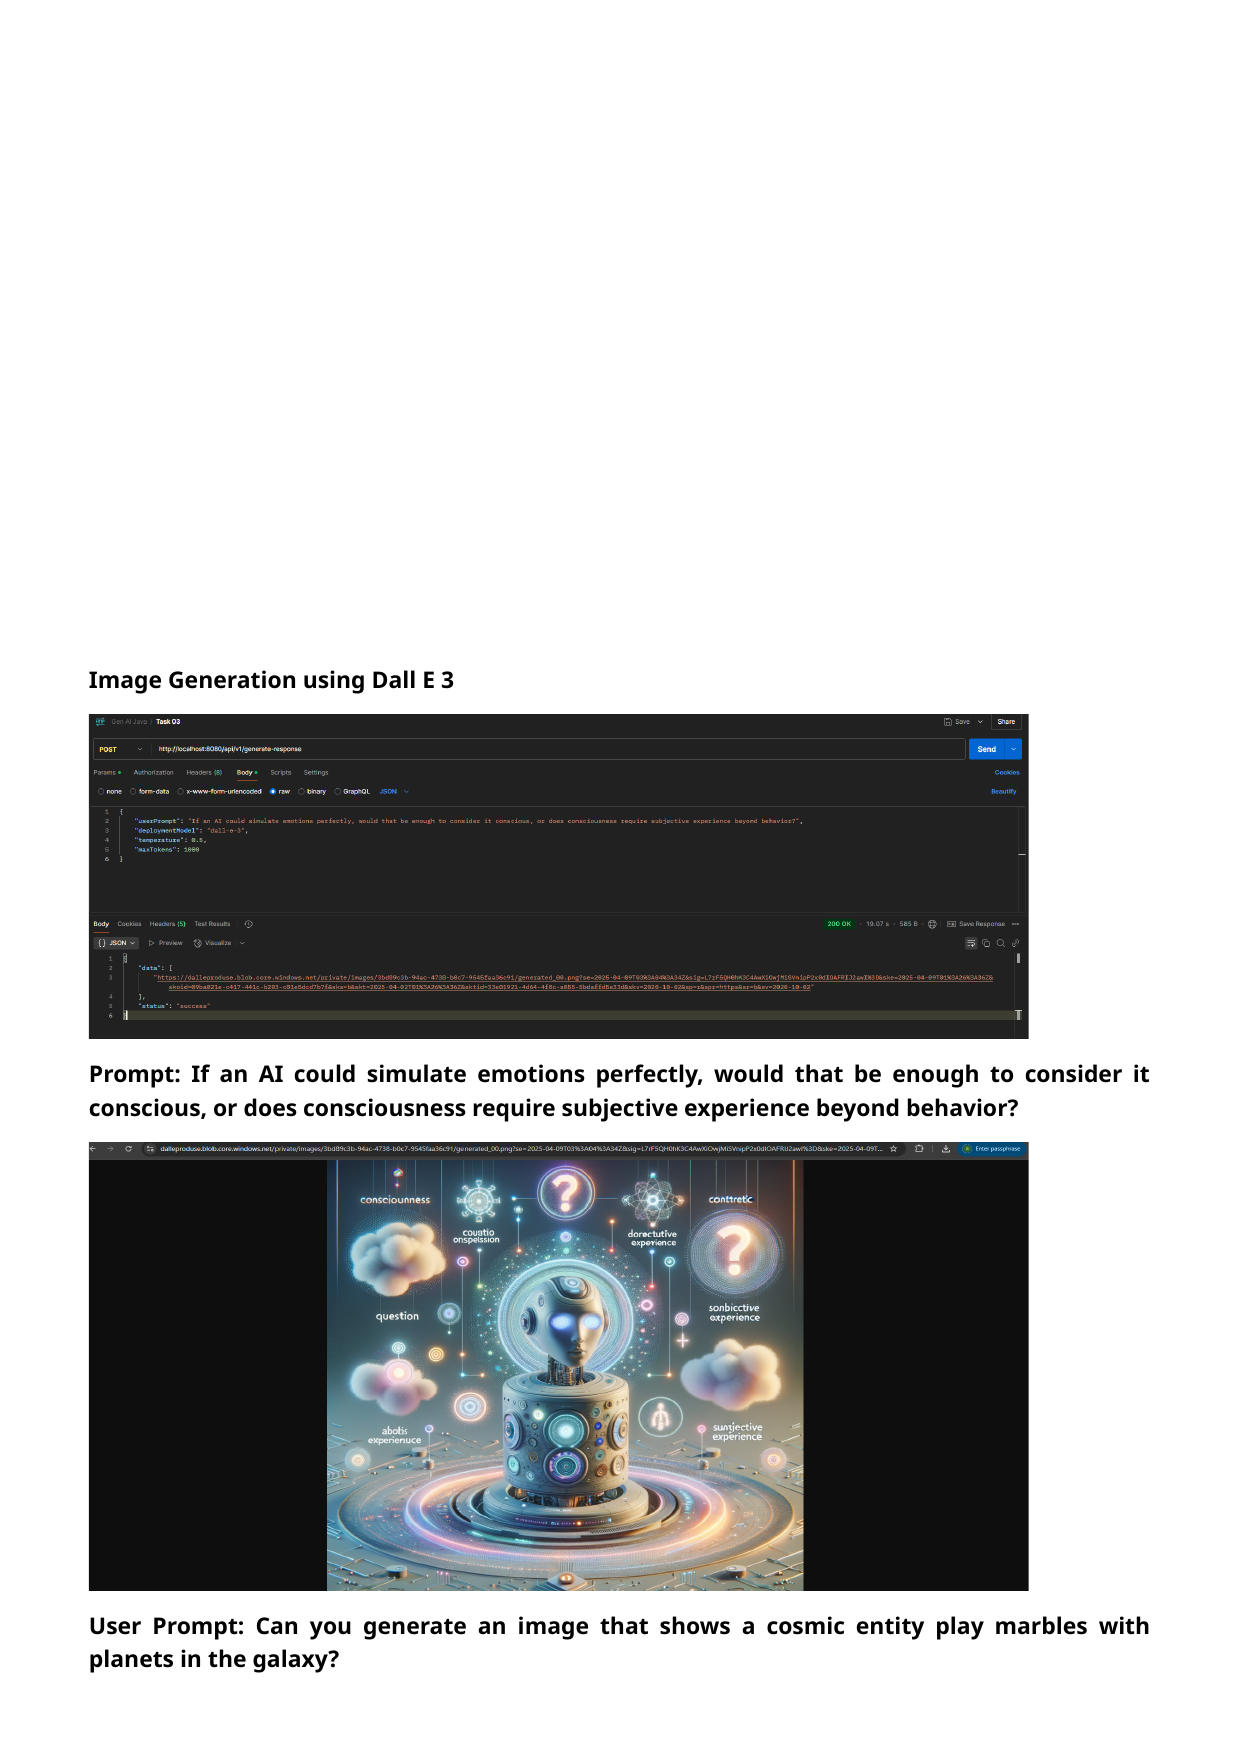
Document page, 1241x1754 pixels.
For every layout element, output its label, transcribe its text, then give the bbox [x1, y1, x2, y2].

text Image Generation using Dall E 3 [89, 664, 1152, 695]
text Prompt: If an AI could simulate emotions perfectly, would that be enough to consider it conscious, or does consciousness require subjective experience beyond behavior? [89, 1058, 1152, 1123]
picture [88, 714, 1029, 1039]
picture [88, 1142, 1029, 1591]
text User Prompt: Can you generate an image that shows a cosmic entity play marbles with planets in the galaxy? [89, 1609, 1152, 1674]
